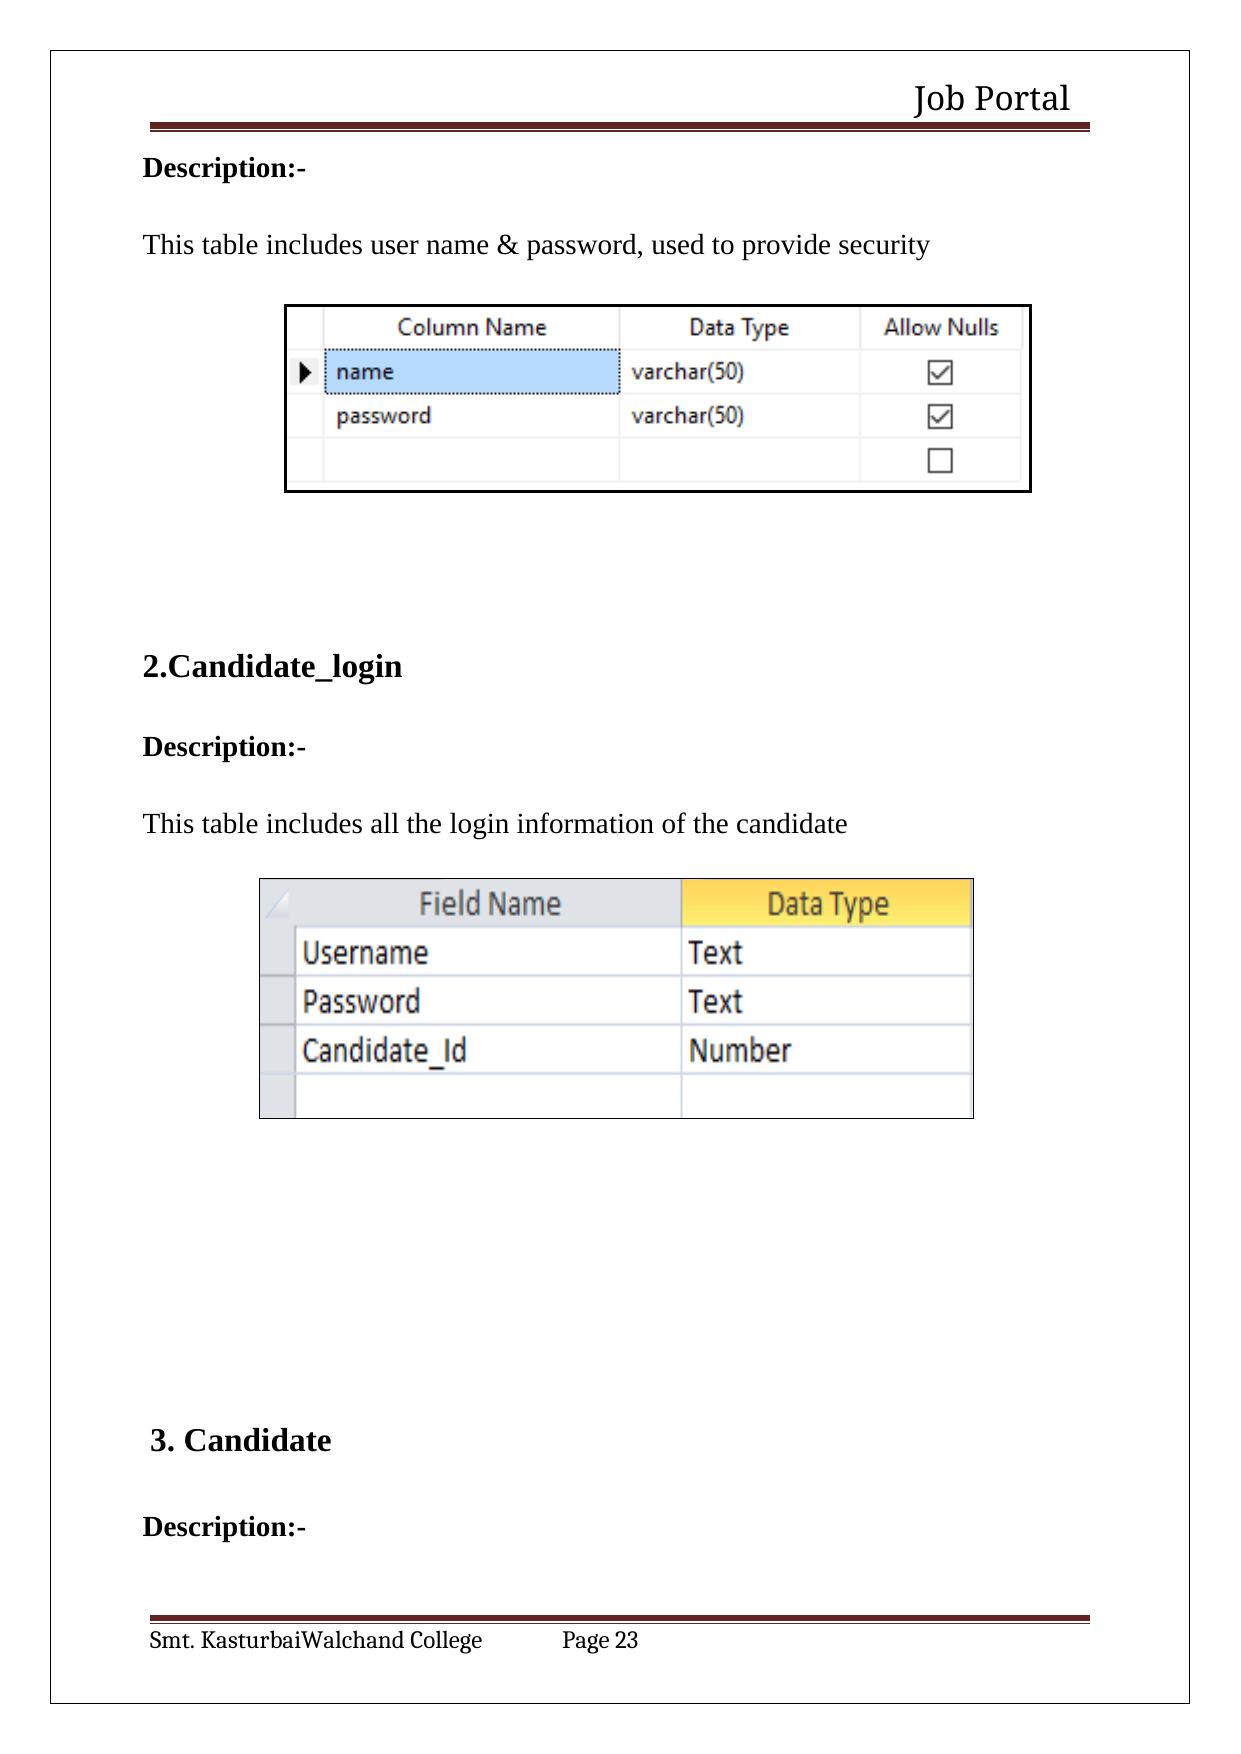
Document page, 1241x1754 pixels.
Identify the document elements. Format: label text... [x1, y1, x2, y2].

picture [260, 879, 973, 1118]
text This table includes user name & password, used to provide security [142, 227, 1090, 261]
text This table includes all the login information of the candidate [142, 806, 1090, 839]
text 2.Candidate_login [142, 646, 1090, 685]
text Description:- [142, 729, 1090, 762]
text 3. Candidate [150, 1421, 1090, 1459]
picture [287, 307, 1029, 490]
text Description:- [142, 1509, 1090, 1542]
text Description:- [142, 150, 1090, 183]
